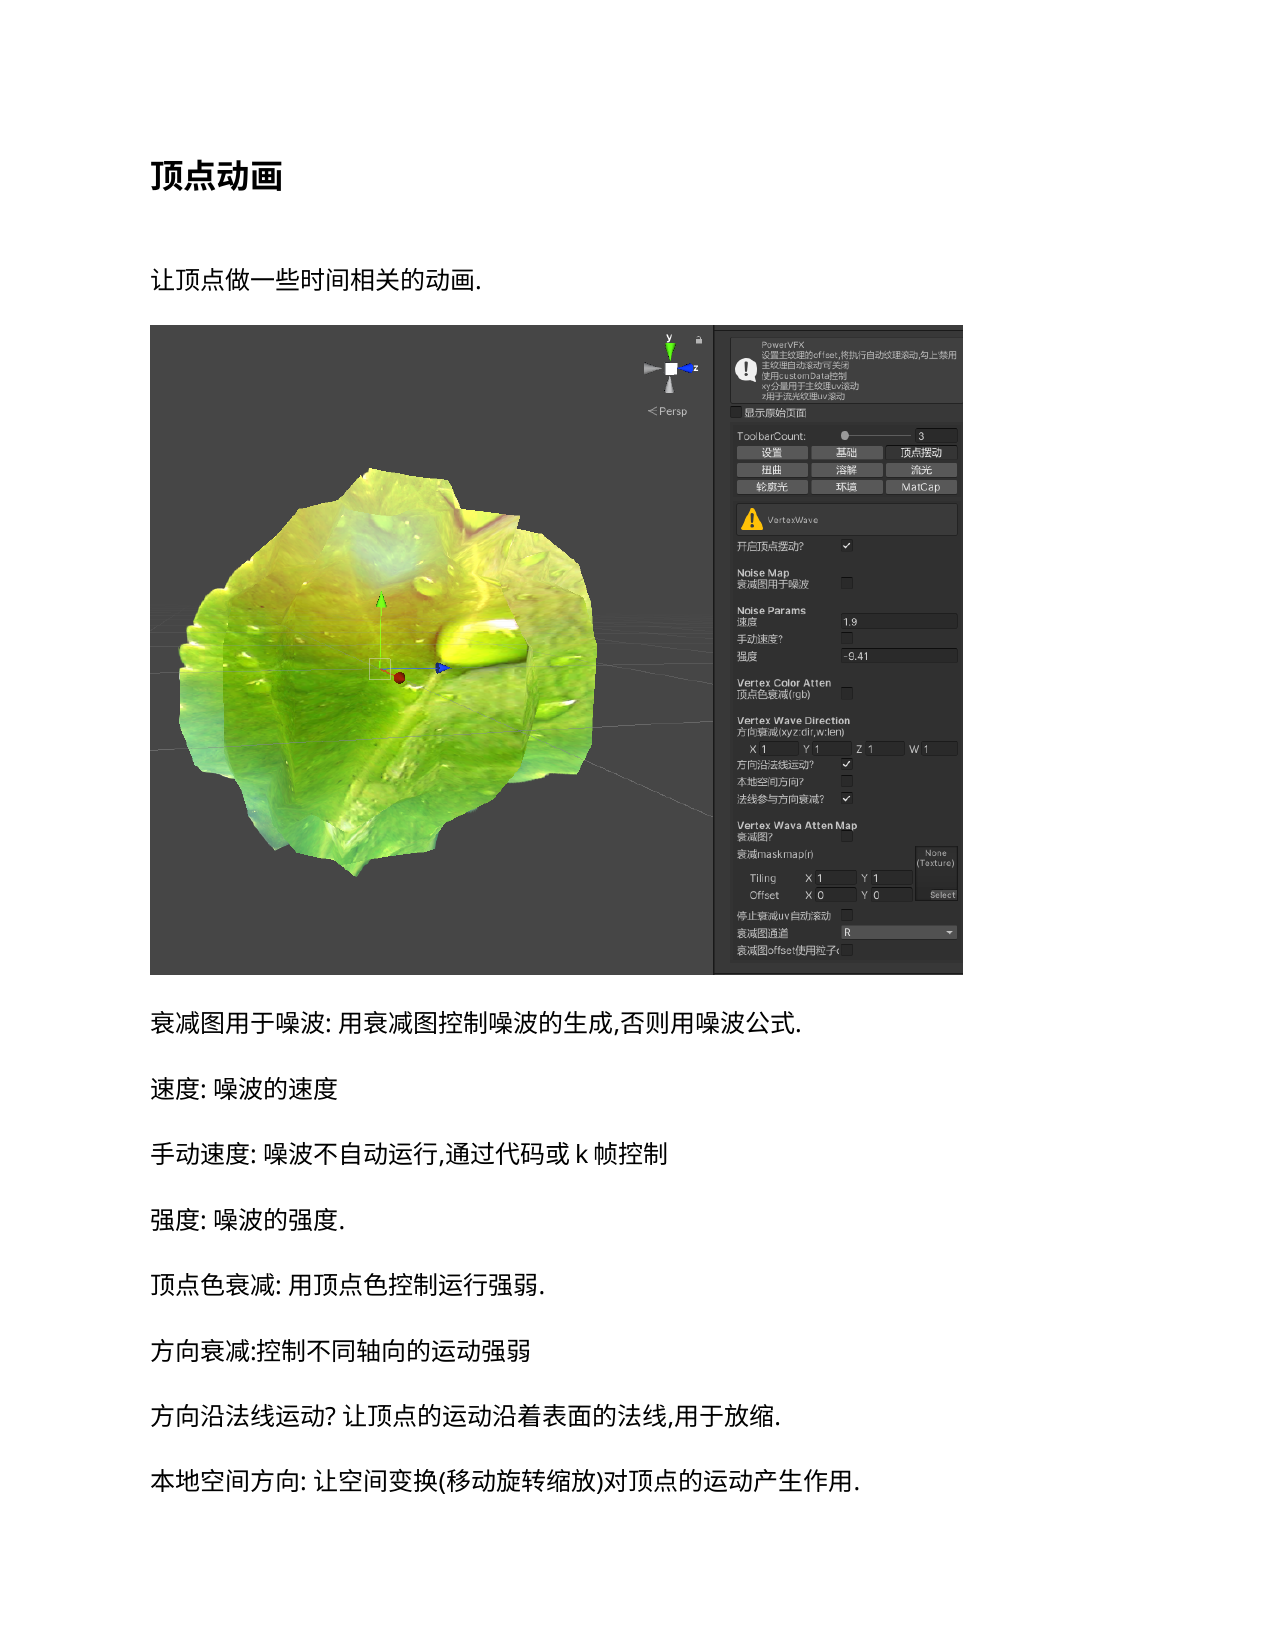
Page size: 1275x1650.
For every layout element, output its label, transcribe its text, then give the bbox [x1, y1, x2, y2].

text 本地空间方向: 让空间变换(移动旋转缩放)对顶点的运动产生作用. [150, 1462, 1125, 1498]
picture [150, 325, 963, 975]
text 方向衰减:控制不同轴向的运动强弱 [150, 1331, 1125, 1367]
text 让顶点做一些时间相关的动画. [150, 260, 1125, 297]
text 顶点色衰减: 用顶点色控制运行强弱. [150, 1266, 1125, 1302]
text 速度: 噪波的速度 [150, 1069, 1125, 1106]
subtitle 顶点动画 [150, 150, 1125, 198]
text 手动速度: 噪波不自动运行,通过代码或k帧控制 [150, 1135, 1125, 1171]
text 强度: 噪波的强度. [150, 1200, 1125, 1236]
text 方向沿法线运动? 让顶点的运动沿着表面的法线,用于放缩. [150, 1396, 1125, 1433]
text 衰减图用于噪波: 用衰减图控制噪波的生成,否则用噪波公式. [150, 1004, 1125, 1040]
